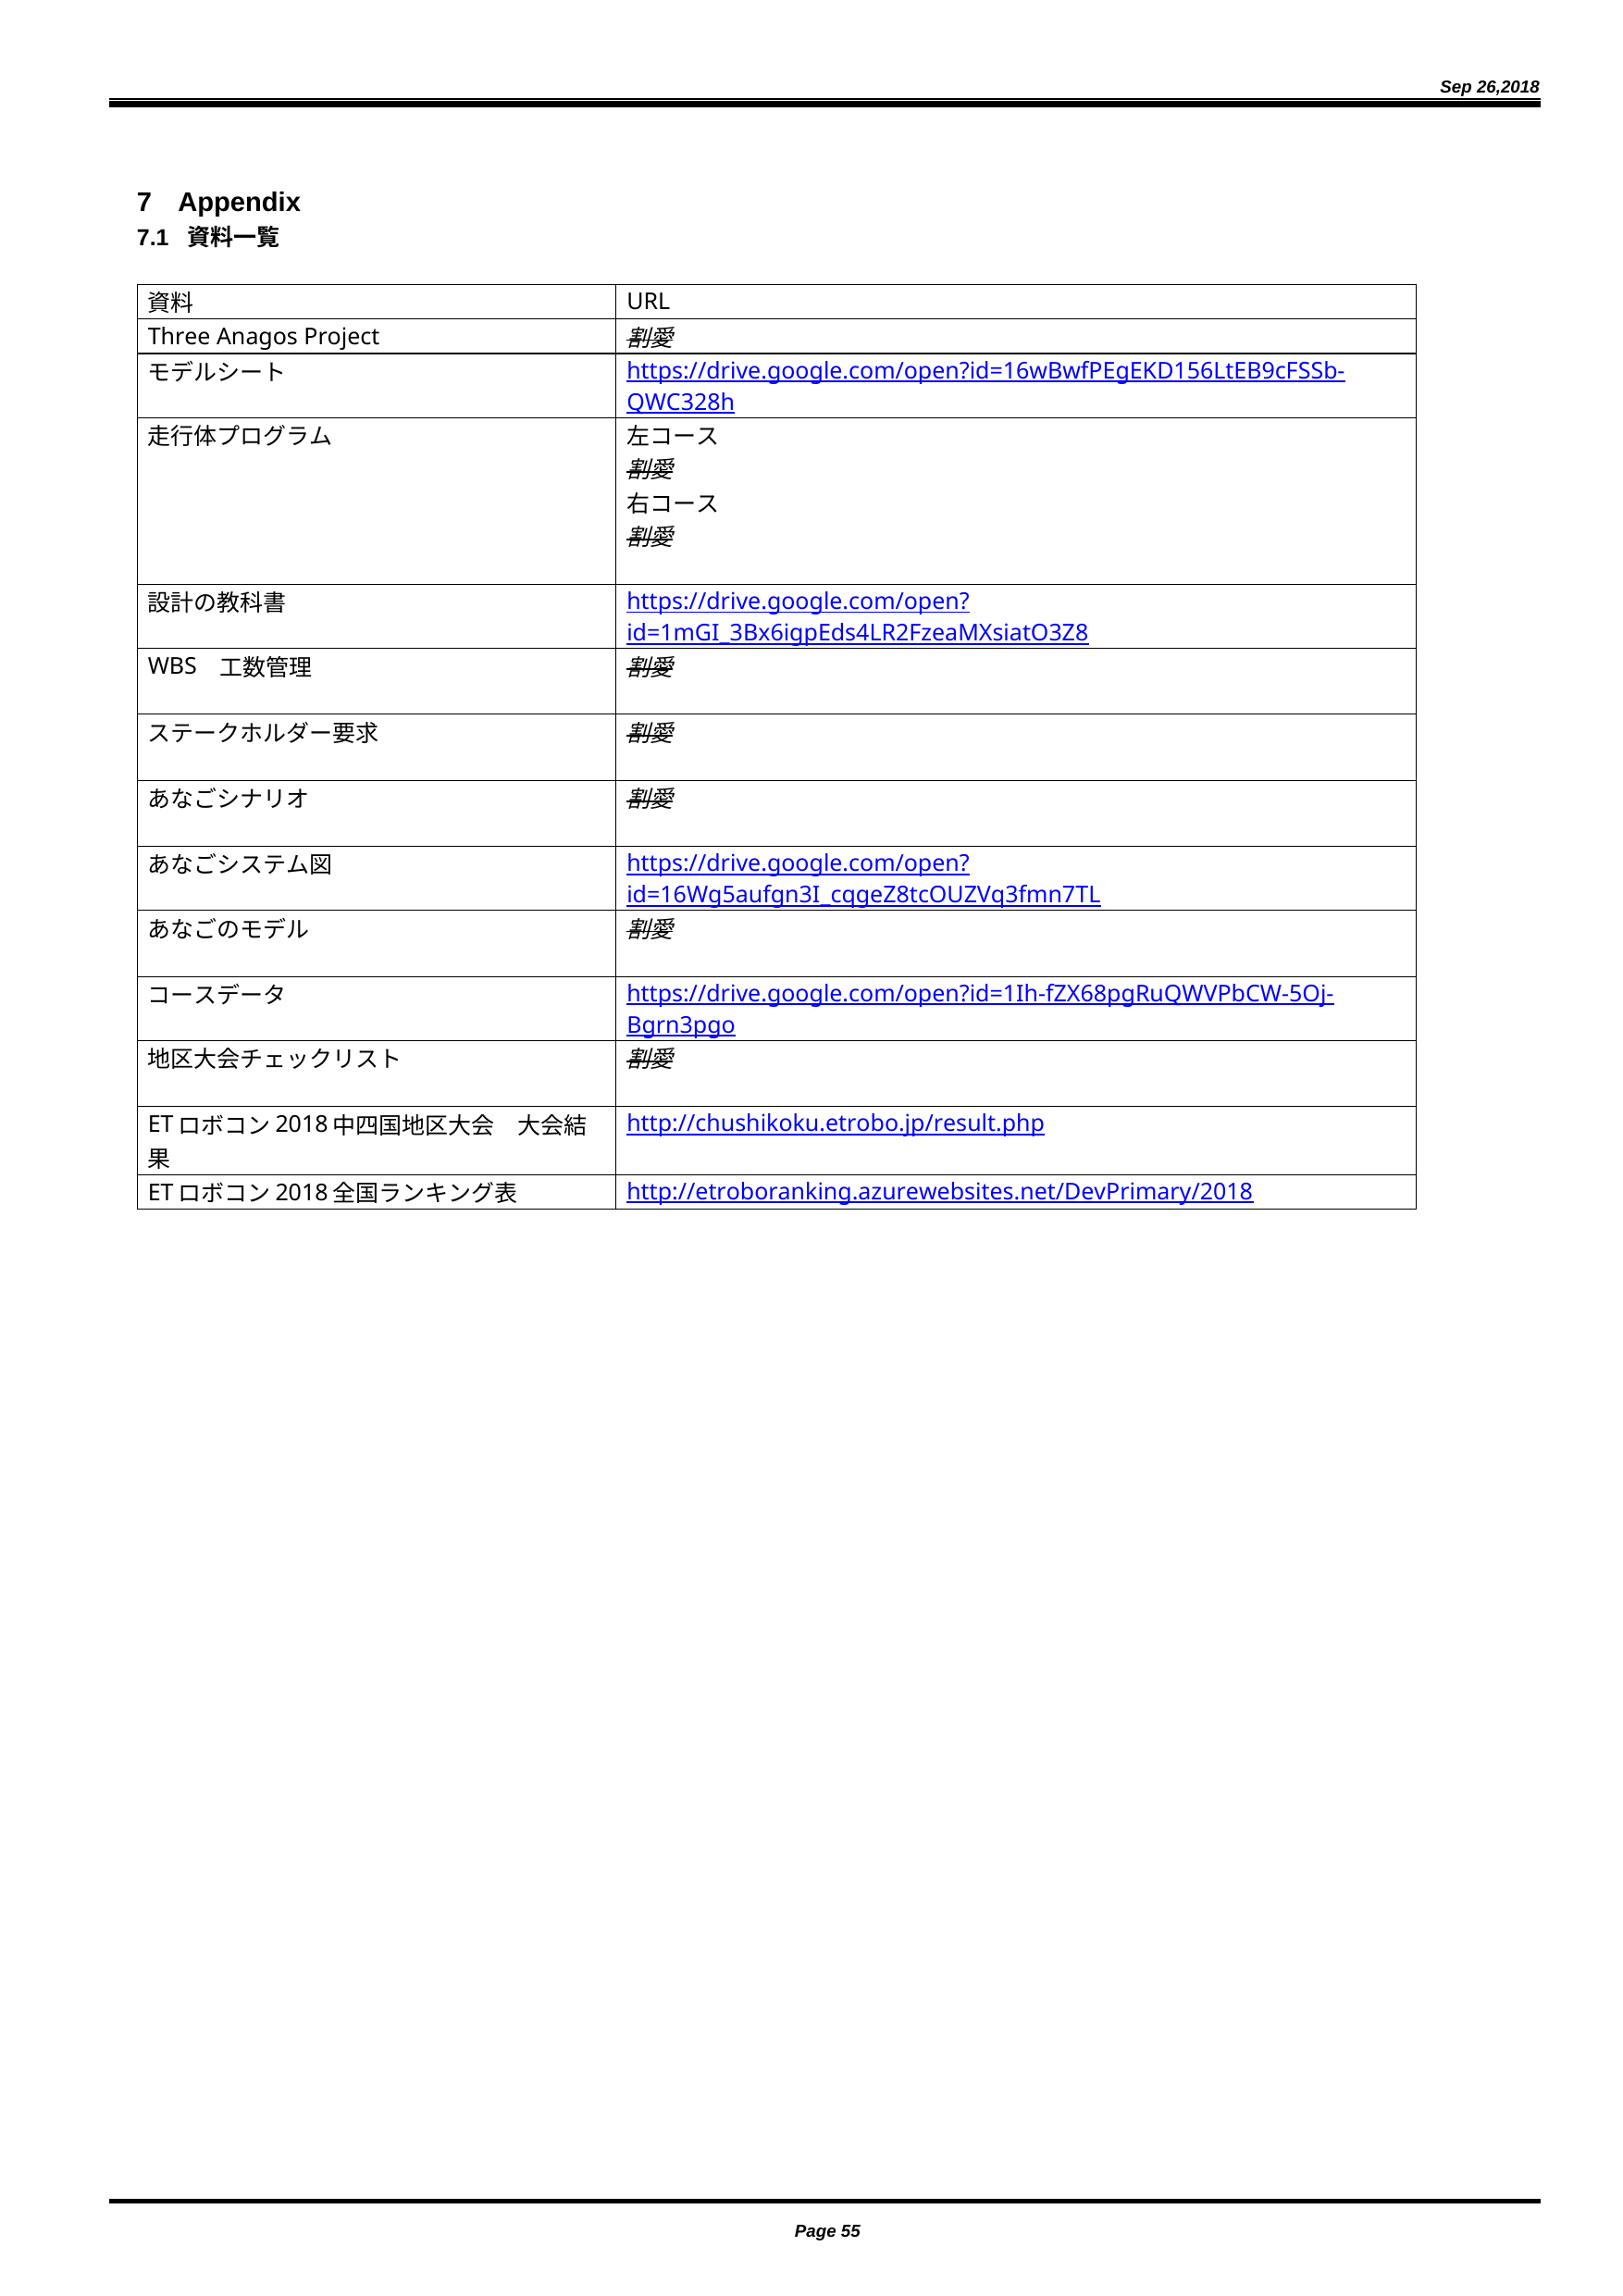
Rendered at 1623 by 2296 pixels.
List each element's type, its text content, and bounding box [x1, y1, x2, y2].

table_header 資料 [138, 285, 615, 318]
table_cell 走行体プログラム [138, 418, 615, 584]
table_cell 設計の教科書 [138, 585, 615, 648]
table_cell ステークホルダー要求 [138, 714, 615, 780]
table_cell ETロボコン2018全国ランキング表 [138, 1175, 615, 1209]
table_cell Three Anagos Project [138, 319, 615, 353]
table_cell 割愛 [616, 319, 1416, 353]
table_cell 割愛 [616, 911, 1416, 975]
table_cell https://drive.google.com/open?id=16wBwfPEgEKD156LtEB9cFSSb-QWC328h [616, 354, 1416, 417]
table_cell 左コース 割愛 右コース 割愛 [616, 418, 1416, 584]
table_cell 割愛 [616, 649, 1416, 714]
table_cell 割愛 [616, 781, 1416, 846]
table_cell コースデータ [138, 977, 615, 1040]
table_cell 割愛 [616, 1041, 1416, 1106]
table_cell あなごシステム図 [138, 847, 615, 910]
table_cell モデルシート [138, 354, 615, 417]
table_cell 割愛 [616, 714, 1416, 780]
table_cell WBS 工数管理 [138, 649, 615, 714]
table_cell ETロボコン2018中四国地区大会 大会結果 [138, 1107, 615, 1173]
table_cell http://chushikoku.etrobo.jp/result.php [616, 1107, 1416, 1173]
table_cell 地区大会チェックリスト [138, 1041, 615, 1106]
table_cell あなごのモデル [138, 911, 615, 975]
table_cell http://etroboranking.azurewebsites.net/DevPrimary/2018 [616, 1175, 1416, 1209]
table_cell https://drive.google.com/open?id=1mGI_3Bx6igpEds4LR2FzeaMXsiatO3Z8 [616, 585, 1416, 648]
table_cell https://drive.google.com/open?id=16Wg5aufgn3I_cqgeZ8tcOUZVq3fmn7TL [616, 847, 1416, 910]
subtitle Appendix [137, 184, 1486, 218]
table_cell あなごシナリオ [138, 781, 615, 846]
table_cell https://drive.google.com/open?id=1Ih-fZX68pgRuQWVPbCW-5Oj-Bgrn3pgo [616, 977, 1416, 1040]
subtitle 資料一覧 [137, 218, 1486, 253]
table_header URL [616, 285, 1416, 318]
